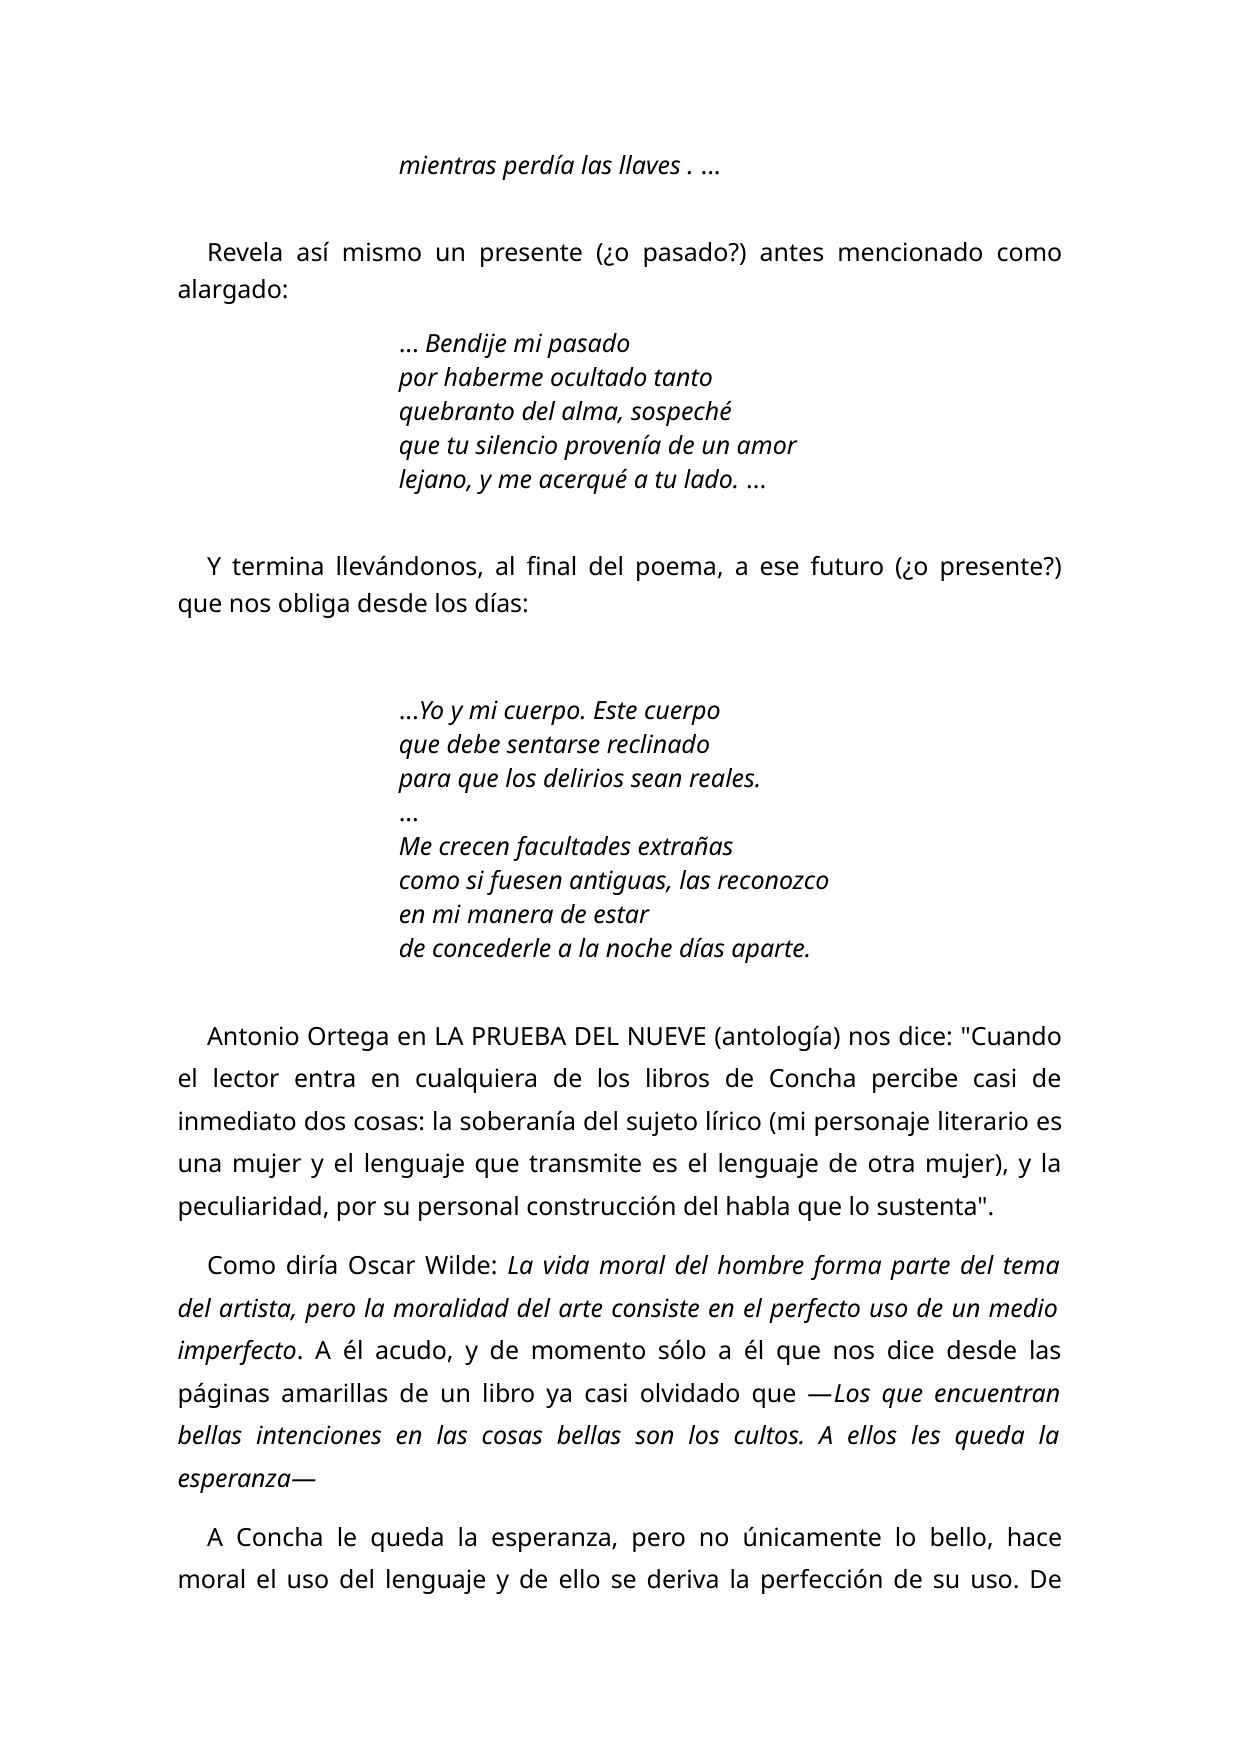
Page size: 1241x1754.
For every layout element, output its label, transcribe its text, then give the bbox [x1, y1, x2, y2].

text lejano, y me acerqué a tu lado. ... [398, 462, 1063, 496]
text Me crecen facultades extrañas [398, 829, 1063, 863]
text ... Bendije mi pasado [398, 325, 1063, 359]
text que tu silencio provenía de un amor [398, 427, 1063, 462]
text Como diría Oscar Wilde: La vida moral del hombre forma parte del tema del artista, pero la moralidad del arte consiste en el perfecto uso de un medio imperfecto. A él acudo, y de momento sólo a él que nos dice desde las páginas amarillas de un libro ya casi olvidado que —Los que encuentran bellas intenciones en las cosas bellas son los cultos. A ellos les queda la esperanza— [177, 1248, 1063, 1494]
text de concederle a la noche días aparte. [398, 931, 1063, 965]
text ... [398, 795, 1063, 829]
text Revela así mismo un presente (¿o pasado?) antes mencionado como alargado: [177, 235, 1063, 306]
text quebranto del alma, sospeché [398, 393, 1063, 427]
text por haberme ocultado tanto [398, 359, 1063, 393]
text mientras perdía las llaves . ... [398, 148, 1063, 182]
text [177, 1519, 1063, 1596]
text en mi manera de estar [398, 897, 1063, 931]
text como si fuesen antiguas, las reconozco [398, 863, 1063, 897]
text Y termina llevándonos, al final del poema, a ese futuro (¿o presente?) que nos obliga desde los días: [177, 549, 1063, 620]
text que debe sentarse reclinado [398, 727, 1063, 761]
text ...Yo y mi cuerpo. Este cuerpo [398, 693, 1063, 727]
text para que los delirios sean reales. [398, 761, 1063, 795]
text Antonio Ortega en LA PRUEBA DEL NUEVE (antología) nos dice: "Cuando el lector entra en cualquiera de los libros de Concha percibe casi de inmediato dos cosas: la soberanía del sujeto lírico (mi personaje literario es una mujer y el lenguaje que transmite es el lenguaje de otra mujer), y la peculiaridad, por su personal construcción del habla que lo sustenta". [177, 1019, 1063, 1223]
